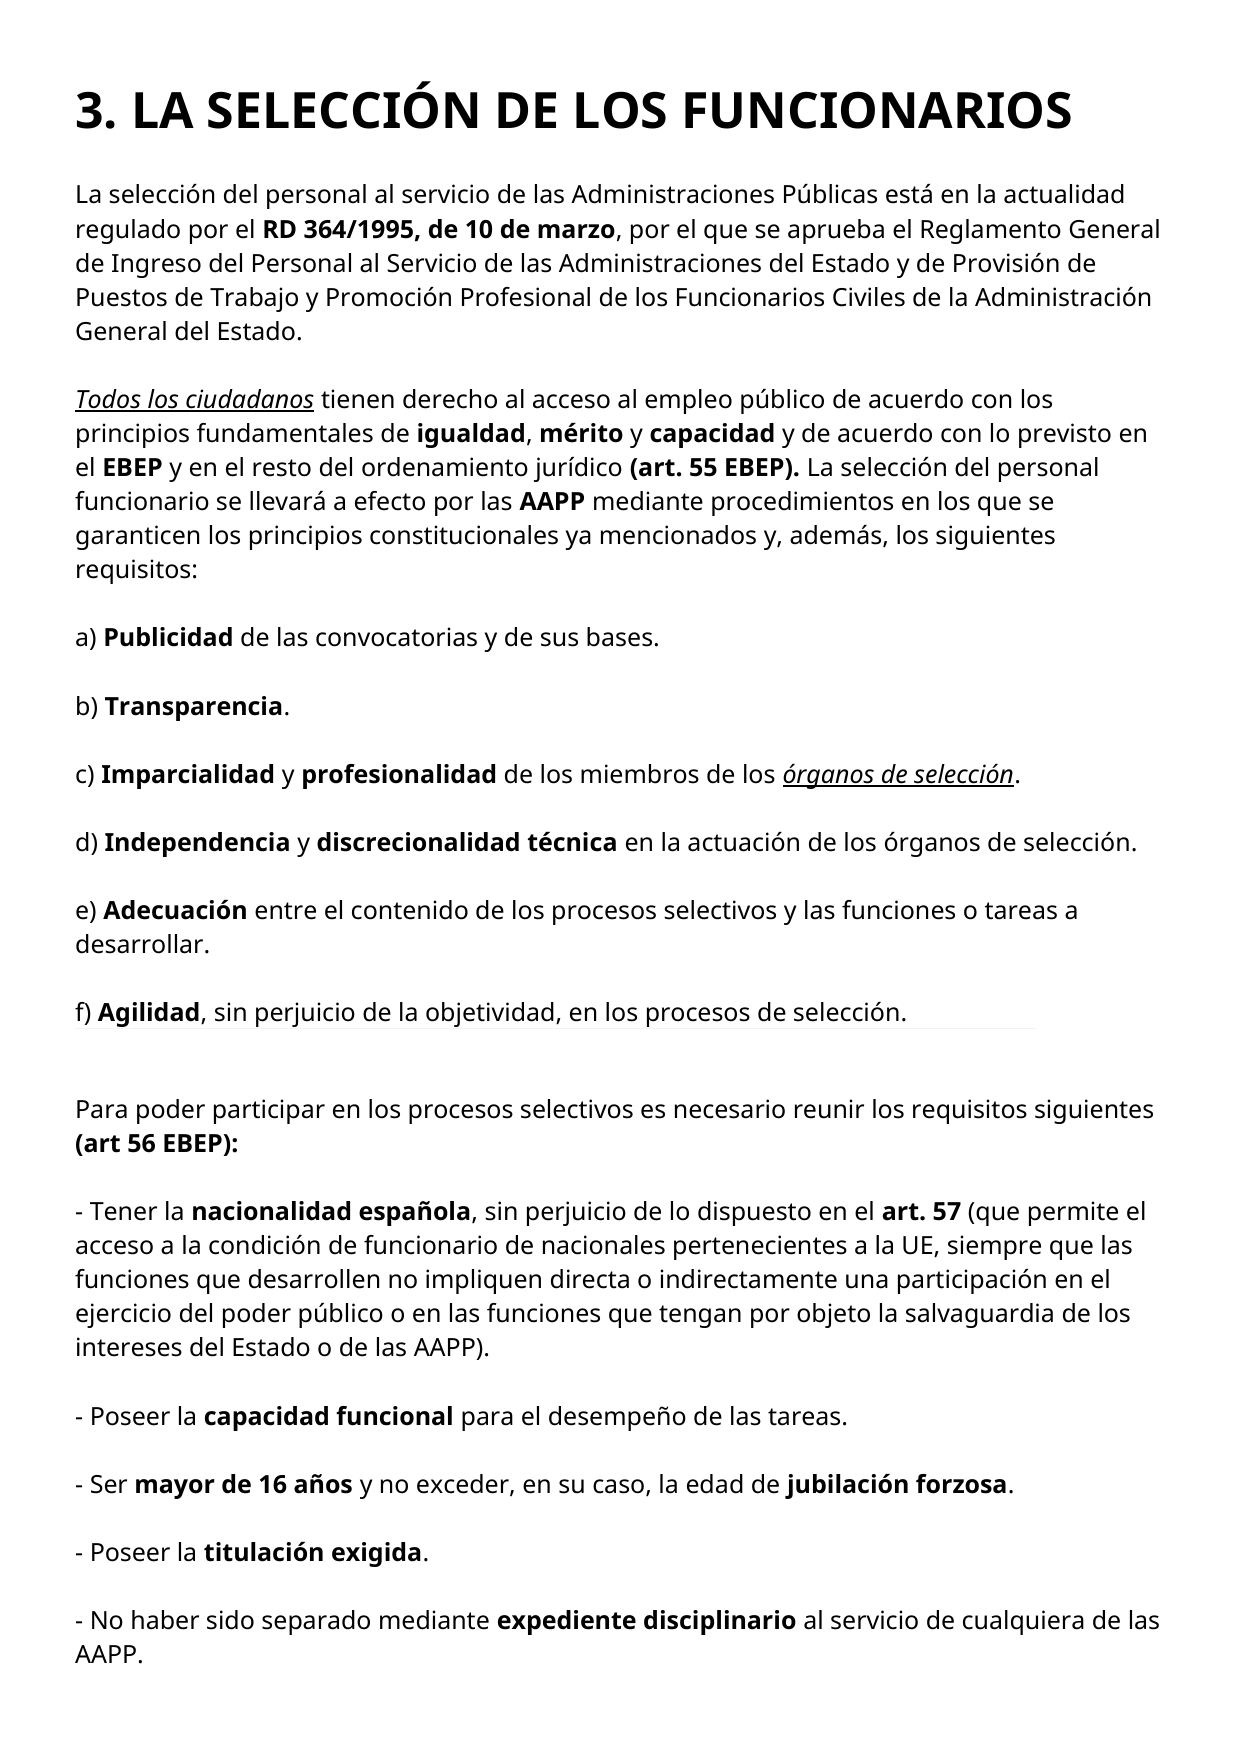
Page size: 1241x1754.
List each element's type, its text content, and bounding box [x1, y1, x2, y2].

text La selección del personal al servicio de las Administraciones Públicas está en la actualidad regulado por el RD 364/1995, de 10 de marzo, por el que se aprueba el Reglamento General de Ingreso del Personal al Servicio de las Administraciones del Estado y de Provisión de Puestos de Trabajo y Promoción Profesional de los Funcionarios Civiles de la Administración General del Estado. [75, 177, 1165, 347]
text b) Transparencia. [75, 688, 1165, 722]
text - Poseer la capacidad funcional para el desempeño de las tareas. [75, 1398, 1165, 1432]
text c) Imparcialidad y profesionalidad de los miembros de los órganos de selección. [75, 756, 1165, 790]
text - Ser mayor de 16 años y no exceder, en su caso, la edad de jubilación forzosa. [75, 1466, 1165, 1500]
text - No haber sido separado mediante expediente disciplinario al servicio de cualquiera de las AAPP. [75, 1602, 1165, 1671]
text - Tener la nacionalidad española, sin perjuicio de lo dispuesto en el art. 57 (que permite el acceso a la condición de funcionario de nacionales pertenecientes a la UE, siempre que las funciones que desarrollen no impliquen directa o indirectamente una participación en el ejercicio del poder público o en las funciones que tengan por objeto la salvaguardia de los intereses del Estado o de las AAPP). [75, 1194, 1165, 1364]
text e) Adecuación entre el contenido de los procesos selectivos y las funciones o tareas a desarrollar. [75, 892, 1165, 961]
text d) Independencia y discrecionalidad técnica en la actuación de los órganos de selección. [75, 824, 1165, 858]
text Todos los ciudadanos tienen derecho al acceso al empleo público de acuerdo con los principios fundamentales de igualdad, mérito y capacidad y de acuerdo con lo previsto en el EBEP y en el resto del ordenamiento jurídico (art. 55 EBEP). La selección del personal funcionario se llevará a efecto por las AAPP mediante procedimientos en los que se garanticen los principios constitucionales ya mencionados y, además, los siguientes requisitos: [75, 382, 1165, 586]
text f) Agilidad, sin perjuicio de la objetividad, en los procesos de selección. [75, 995, 1165, 1029]
text - Poseer la titulación exigida. [75, 1534, 1165, 1568]
text Para poder participar en los procesos selectivos es necesario reunir los requisitos siguientes (art 56 EBEP): [75, 1092, 1165, 1160]
subtitle 3. LA SELECCIÓN DE LOS FUNCIONARIOS [75, 75, 1165, 143]
text a) Publicidad de las convocatorias y de sus bases. [75, 620, 1165, 654]
